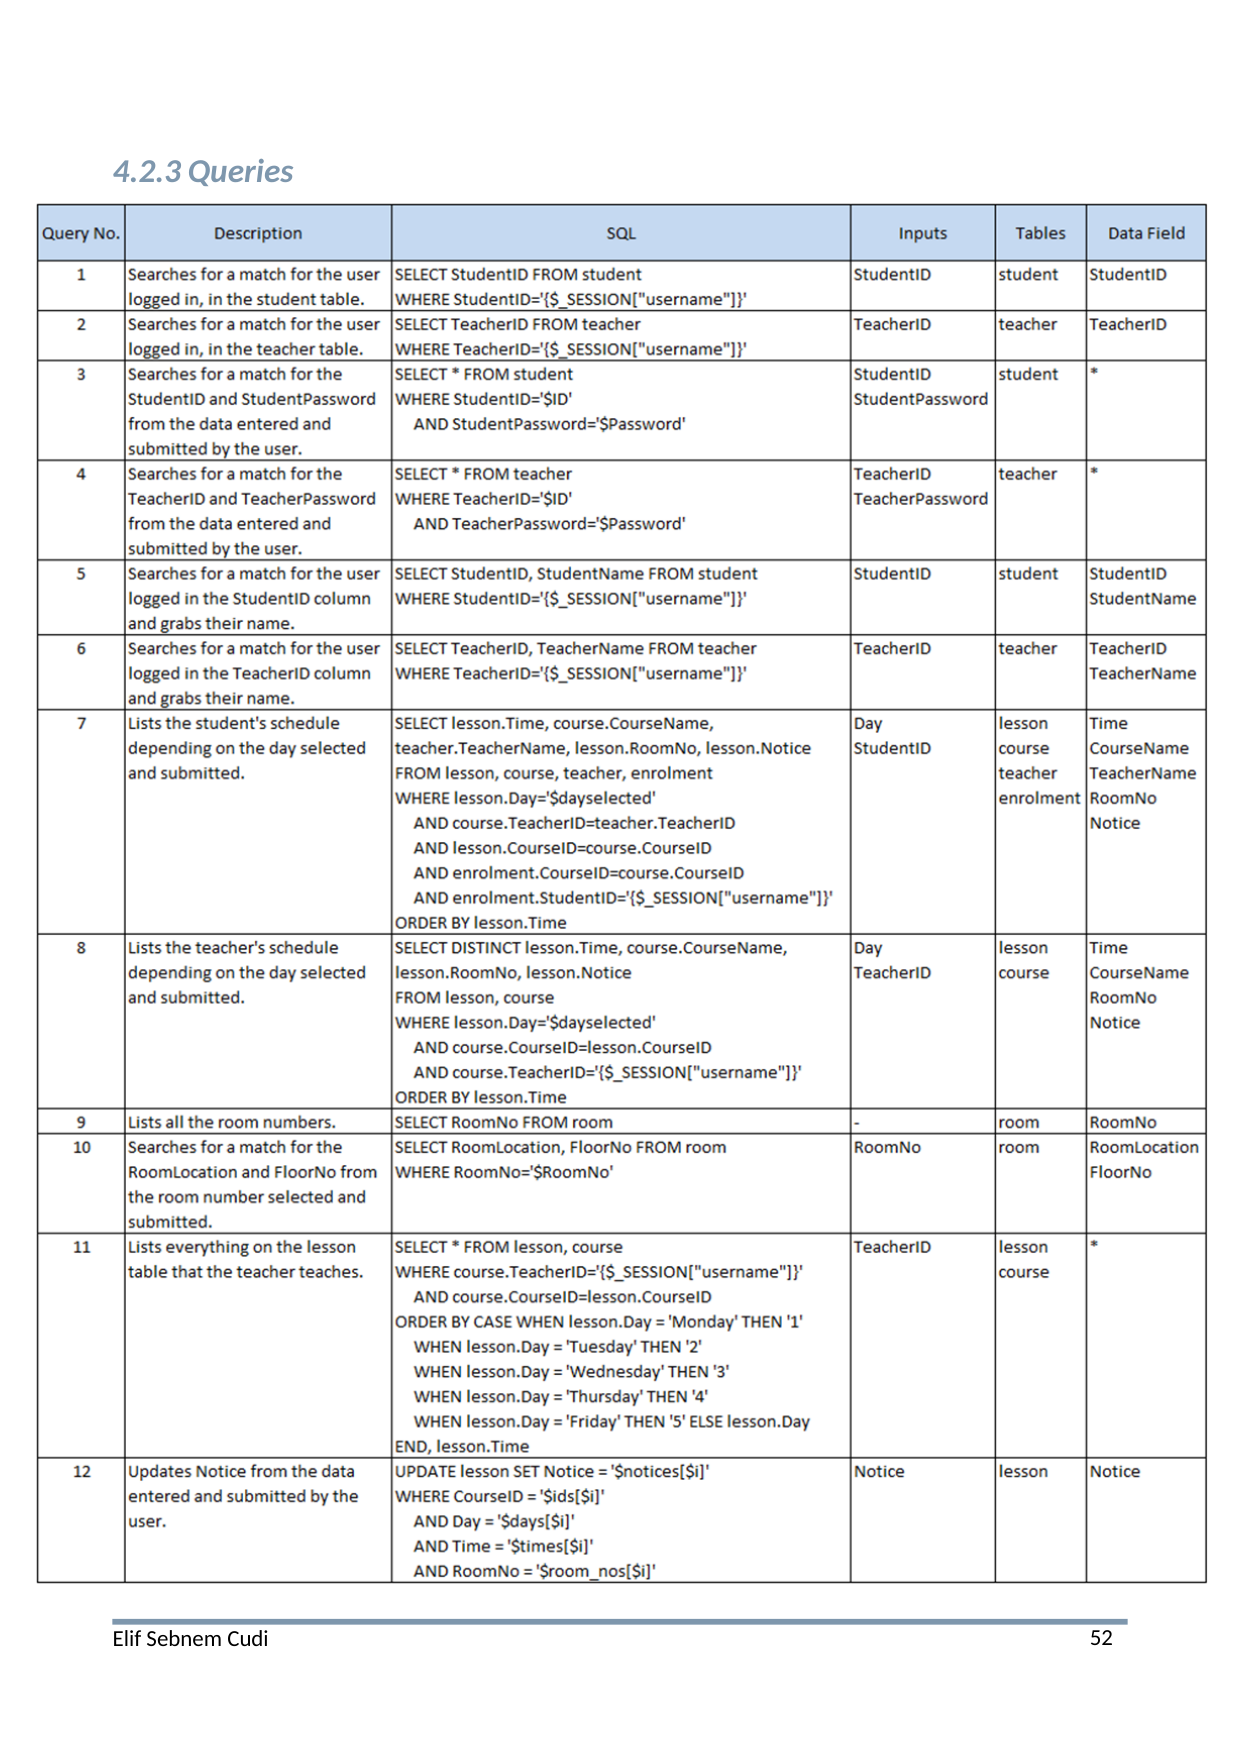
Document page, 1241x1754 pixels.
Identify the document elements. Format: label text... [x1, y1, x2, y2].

subtitle Queries [112, 150, 1128, 191]
picture [32, 199, 1209, 1583]
